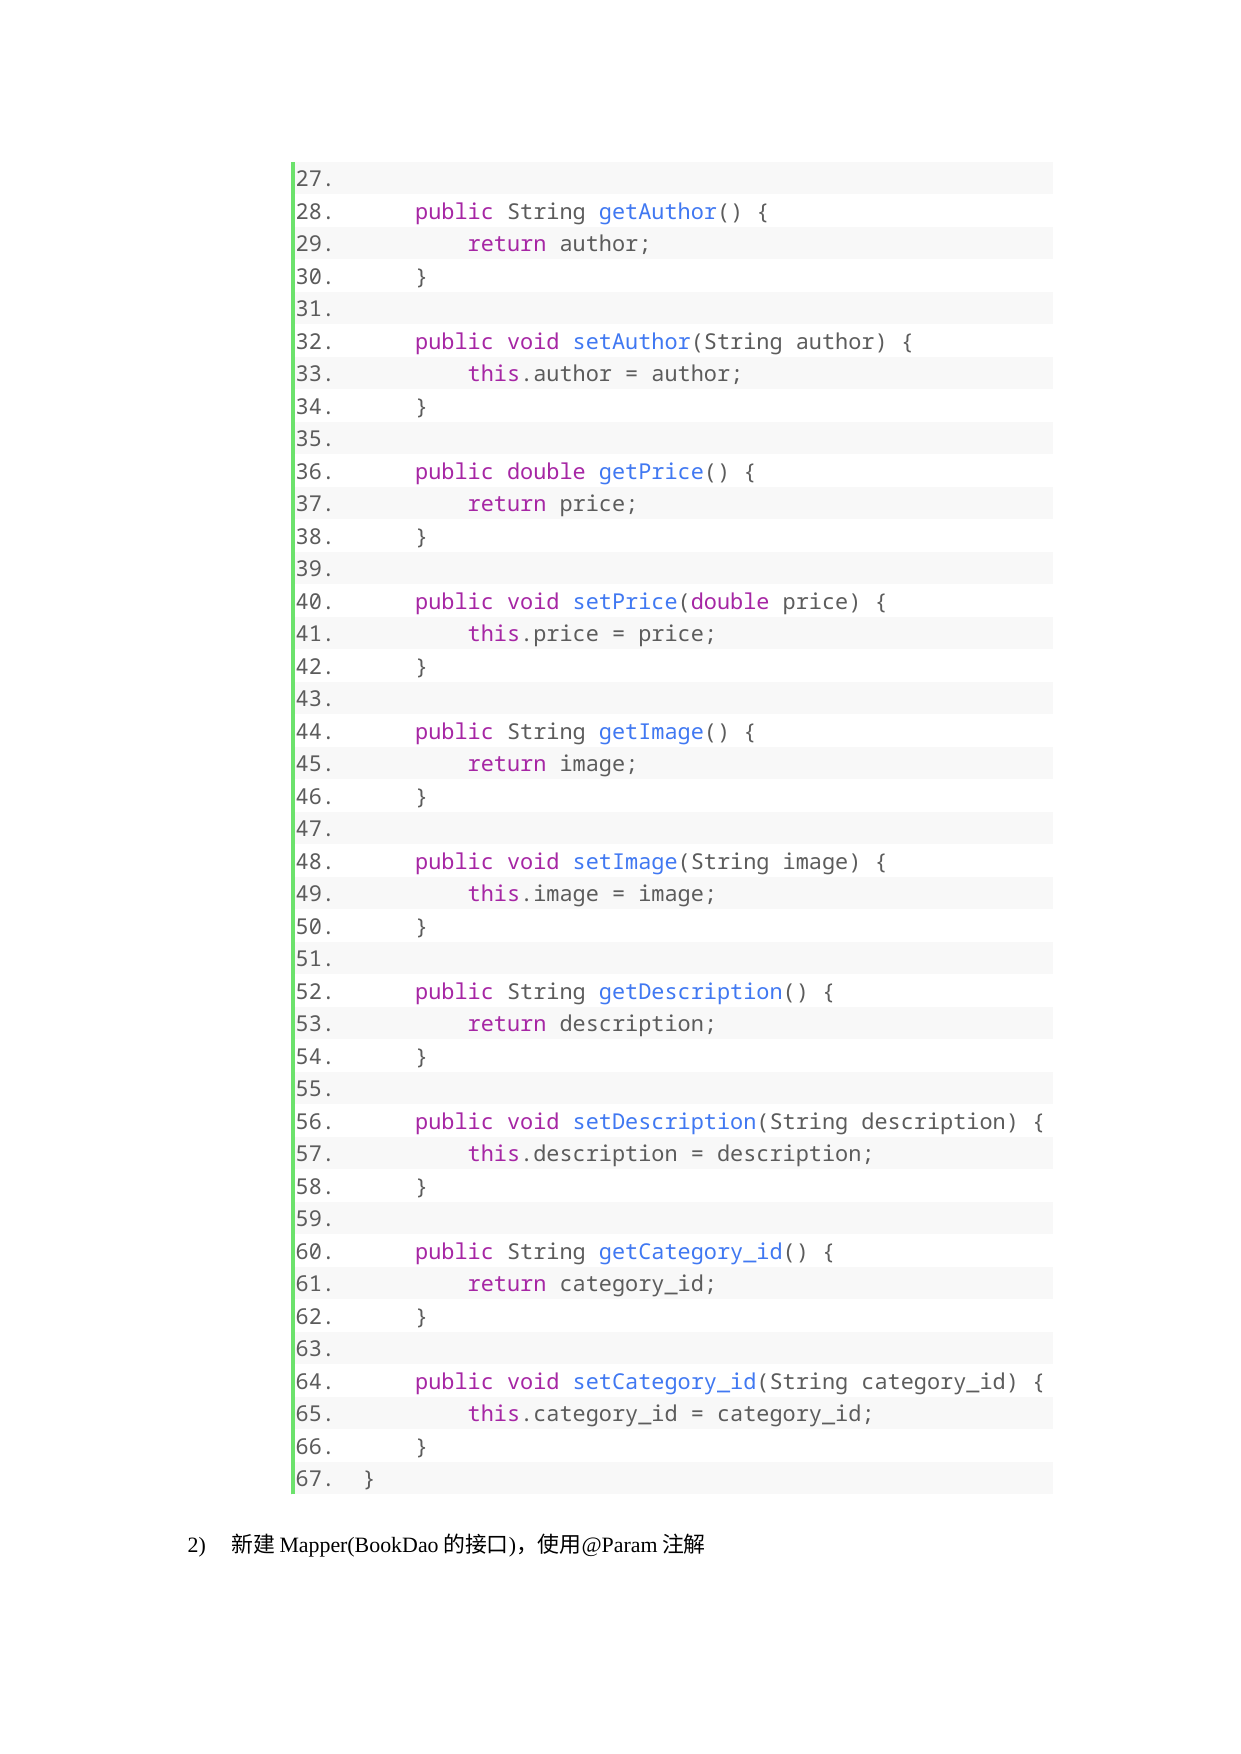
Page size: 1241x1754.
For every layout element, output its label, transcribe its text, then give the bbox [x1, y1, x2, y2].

list this.category_id = category_id; [295, 1397, 1053, 1429]
list } [295, 1429, 1053, 1462]
list return image; [295, 747, 1053, 779]
list public String getImage() { [295, 714, 1053, 747]
list public void setAuthor(String author) { [295, 324, 1053, 357]
list } [295, 389, 1053, 422]
text 2) 新建Mapper(BookDao的接口)，使用@Param注解 [187, 1527, 1053, 1559]
list } [295, 1169, 1053, 1202]
list this.image = image; [295, 877, 1053, 909]
list public void setCategory_id(String category_id) { [295, 1364, 1053, 1397]
list public String getDescription() { [295, 974, 1053, 1007]
list } [295, 1299, 1053, 1332]
list return category_id; [295, 1267, 1053, 1299]
list this.author = author; [295, 357, 1053, 389]
list } [295, 519, 1053, 552]
list this.description = description; [295, 1137, 1053, 1169]
list } [295, 649, 1053, 682]
list public void setImage(String image) { [295, 844, 1053, 877]
list } [295, 1039, 1053, 1072]
list public double getPrice() { [295, 454, 1053, 487]
list public void setDescription(String description) { [295, 1104, 1053, 1137]
list public String getAuthor() { [295, 194, 1053, 227]
list return price; [295, 487, 1053, 519]
list } [295, 909, 1053, 942]
list return author; [295, 227, 1053, 259]
list } [295, 259, 1053, 292]
list public String getCategory_id() { [295, 1234, 1053, 1267]
list return description; [295, 1007, 1053, 1039]
list public void setPrice(double price) { [295, 584, 1053, 617]
list } [295, 779, 1053, 812]
list this.price = price; [295, 617, 1053, 649]
list } [295, 1462, 1053, 1494]
